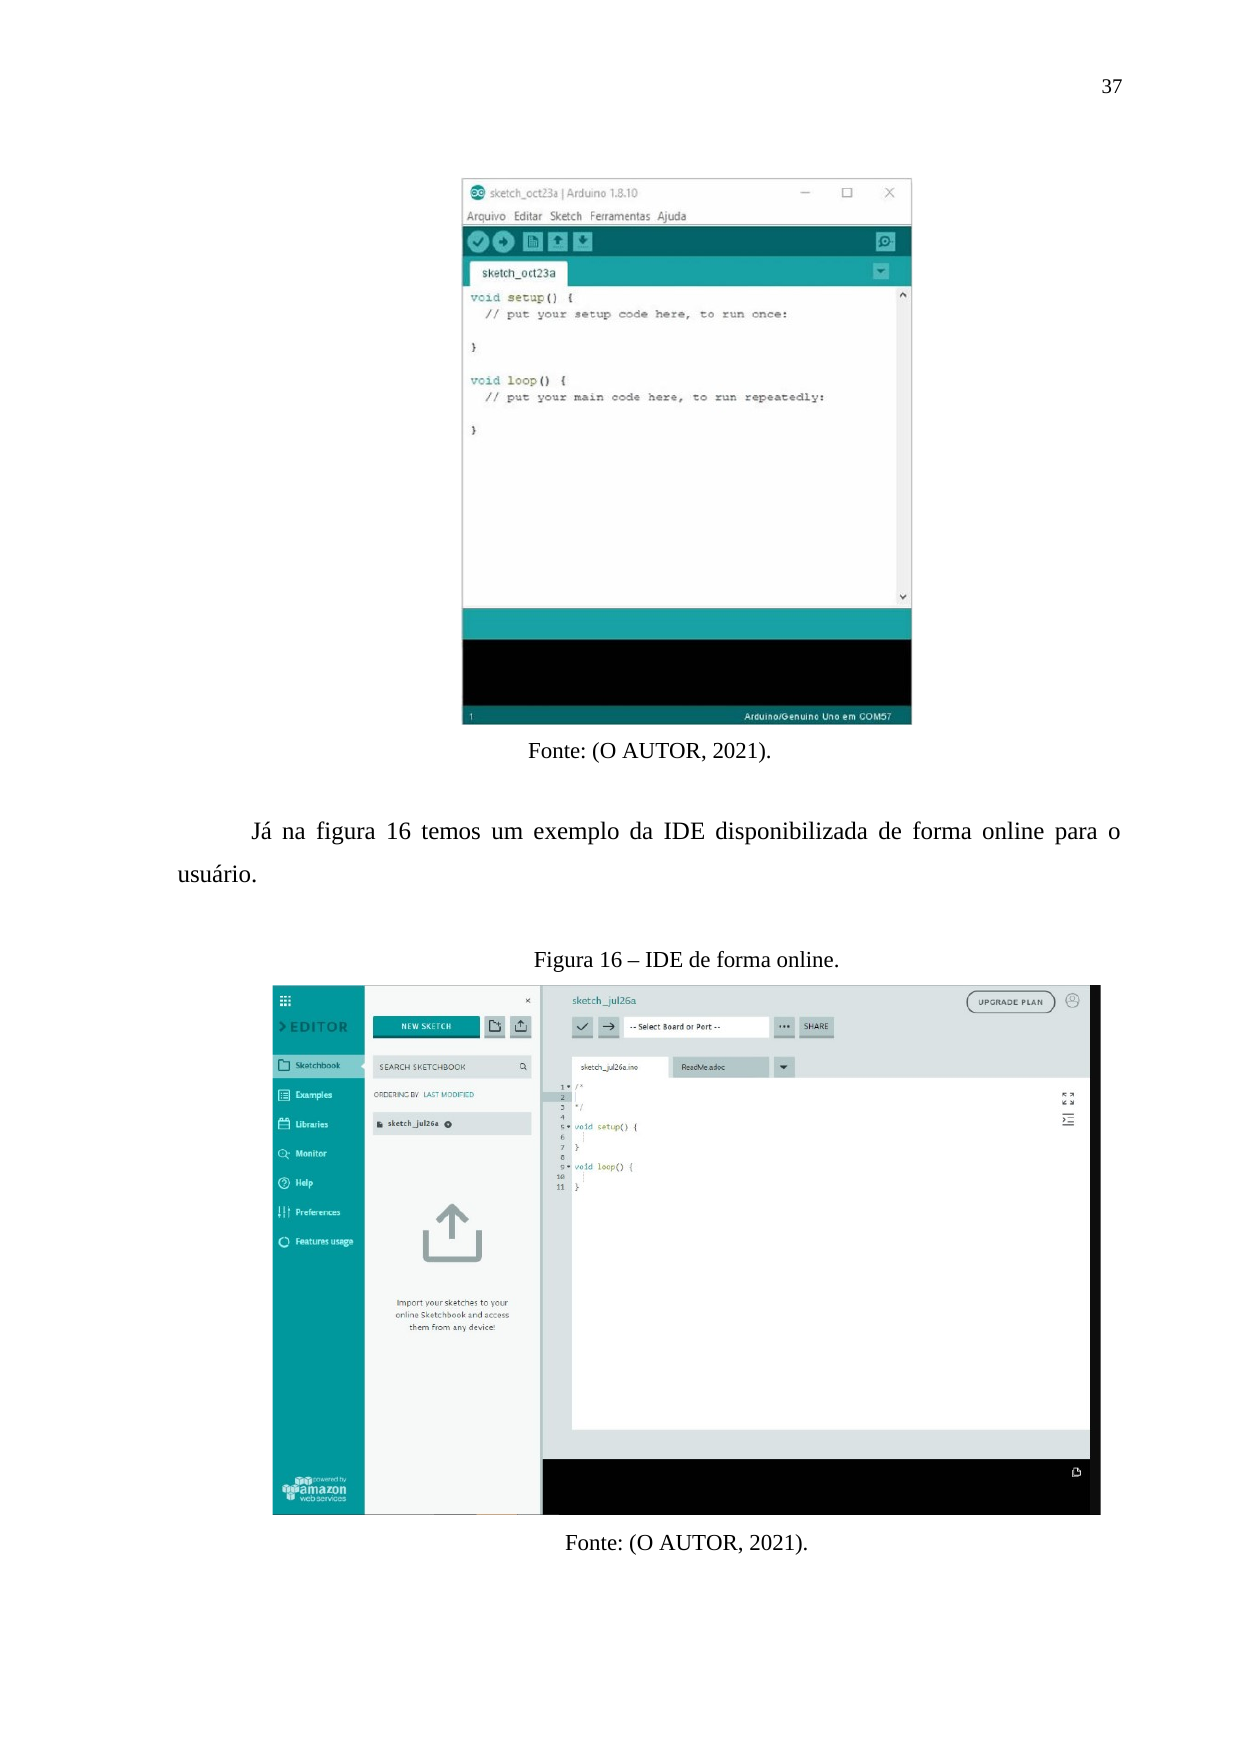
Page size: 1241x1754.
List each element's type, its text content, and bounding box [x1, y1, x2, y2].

picture [460, 177, 913, 725]
picture [272, 985, 1101, 1515]
text Já na figura 16 temos um exemplo da IDE disponibilizada de forma online para o usuário. [177, 816, 1122, 888]
text Figura 16 – IDE de forma online. [177, 946, 1122, 972]
text Fonte: (O AUTOR, 2021). [177, 1529, 1122, 1556]
